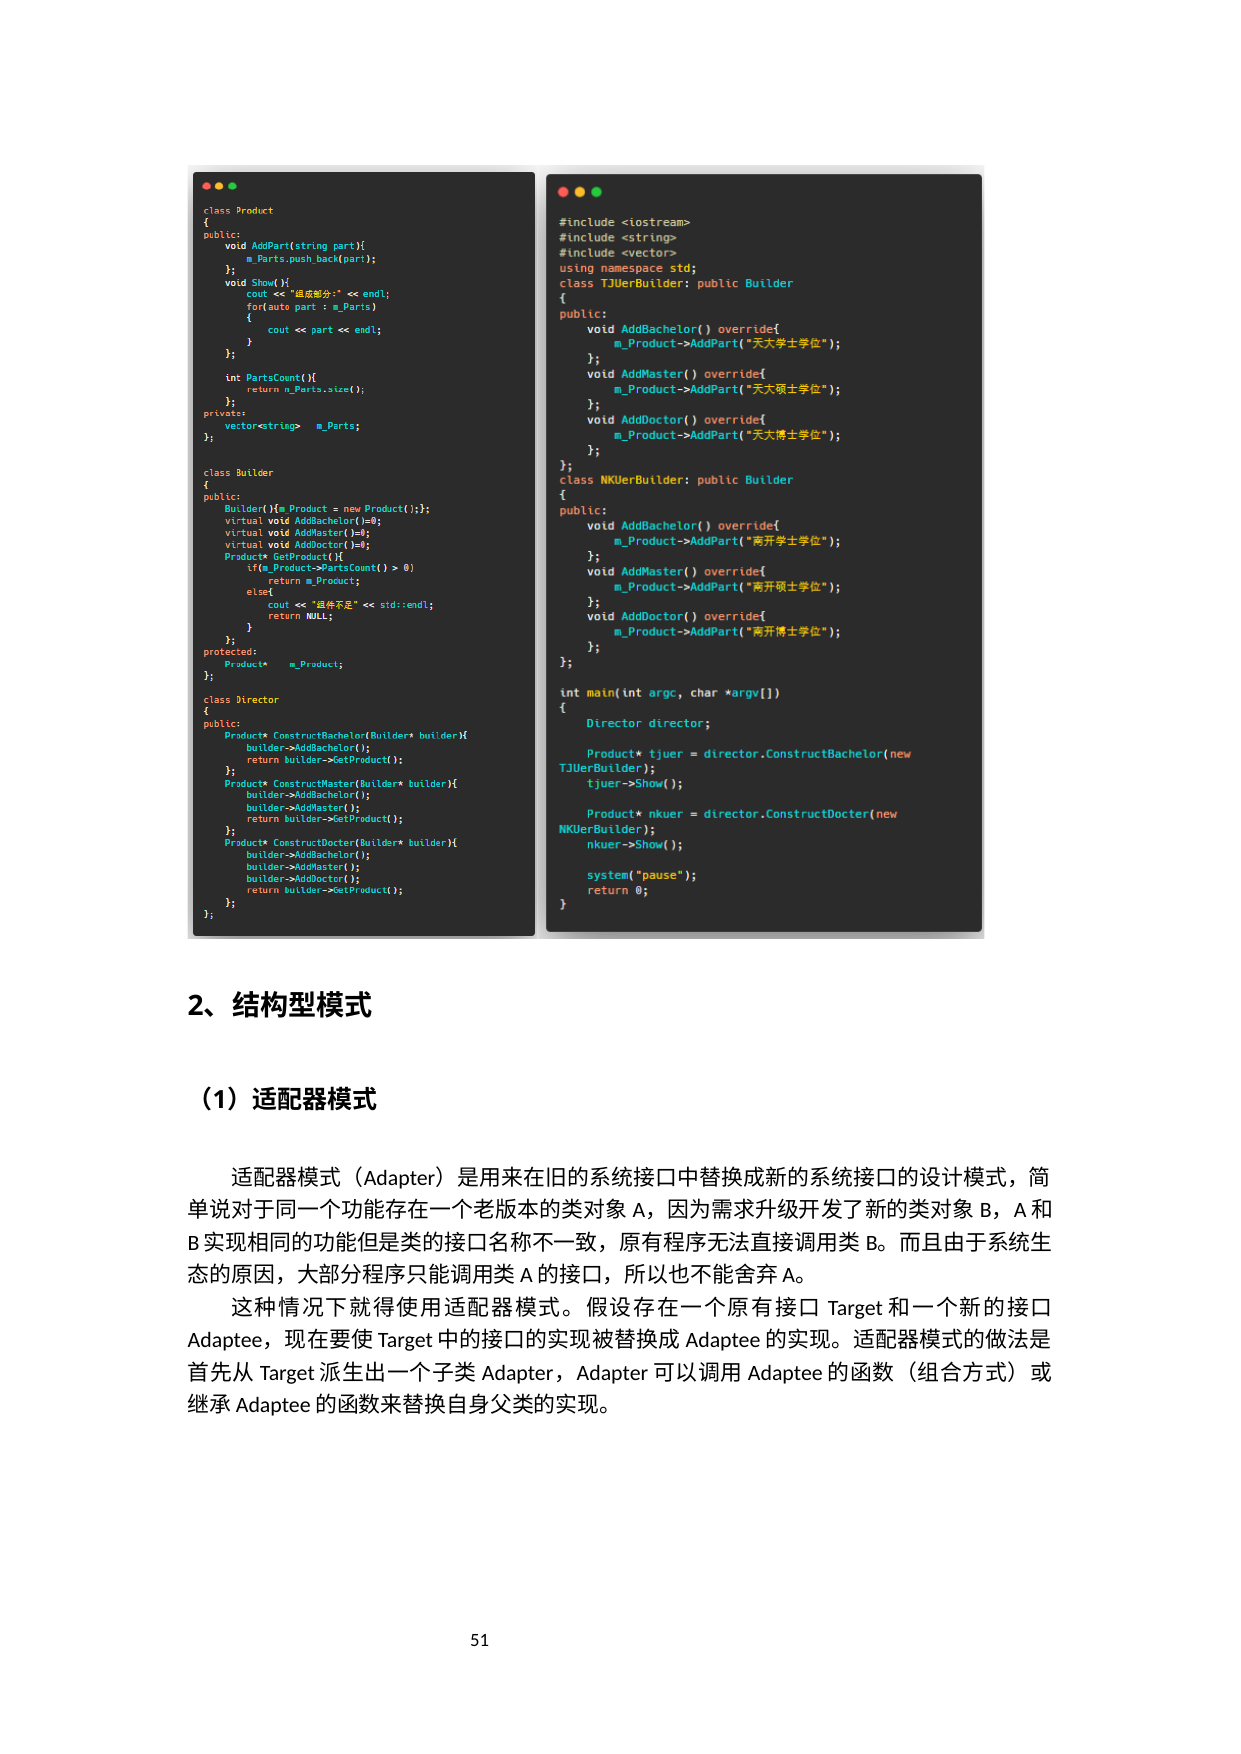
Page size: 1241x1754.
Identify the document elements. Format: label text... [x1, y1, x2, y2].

picture [187, 165, 985, 939]
subtitle （1）适配器模式 [187, 1065, 1053, 1130]
subtitle 2、结构型模式 [187, 971, 1053, 1036]
text 这种情况下就得使用适配器模式。假设存在一个原有接口Target和一个新的接口Adaptee，现在要使Target中的接口的实现被替换成Adaptee的实现。适配器模式的做法是首先从Target派生出一个子类Adapter，Adapter可以调用Adaptee的函数（组合方式）或继承Adaptee的函数来替换自身父类的实现。 [187, 1289, 1053, 1419]
text 适配器模式（Adapter）是用来在旧的系统接口中替换成新的系统接口的设计模式，简单说对于同一个功能存在一个老版本的类对象A，因为需求升级开发了新的类对象B，A和B实现相同的功能但是类的接口名称不一致，原有程序无法直接调用类B。而且由于系统生态的原因，大部分程序只能调用类A的接口，所以也不能舍弃A。 [187, 1159, 1053, 1289]
